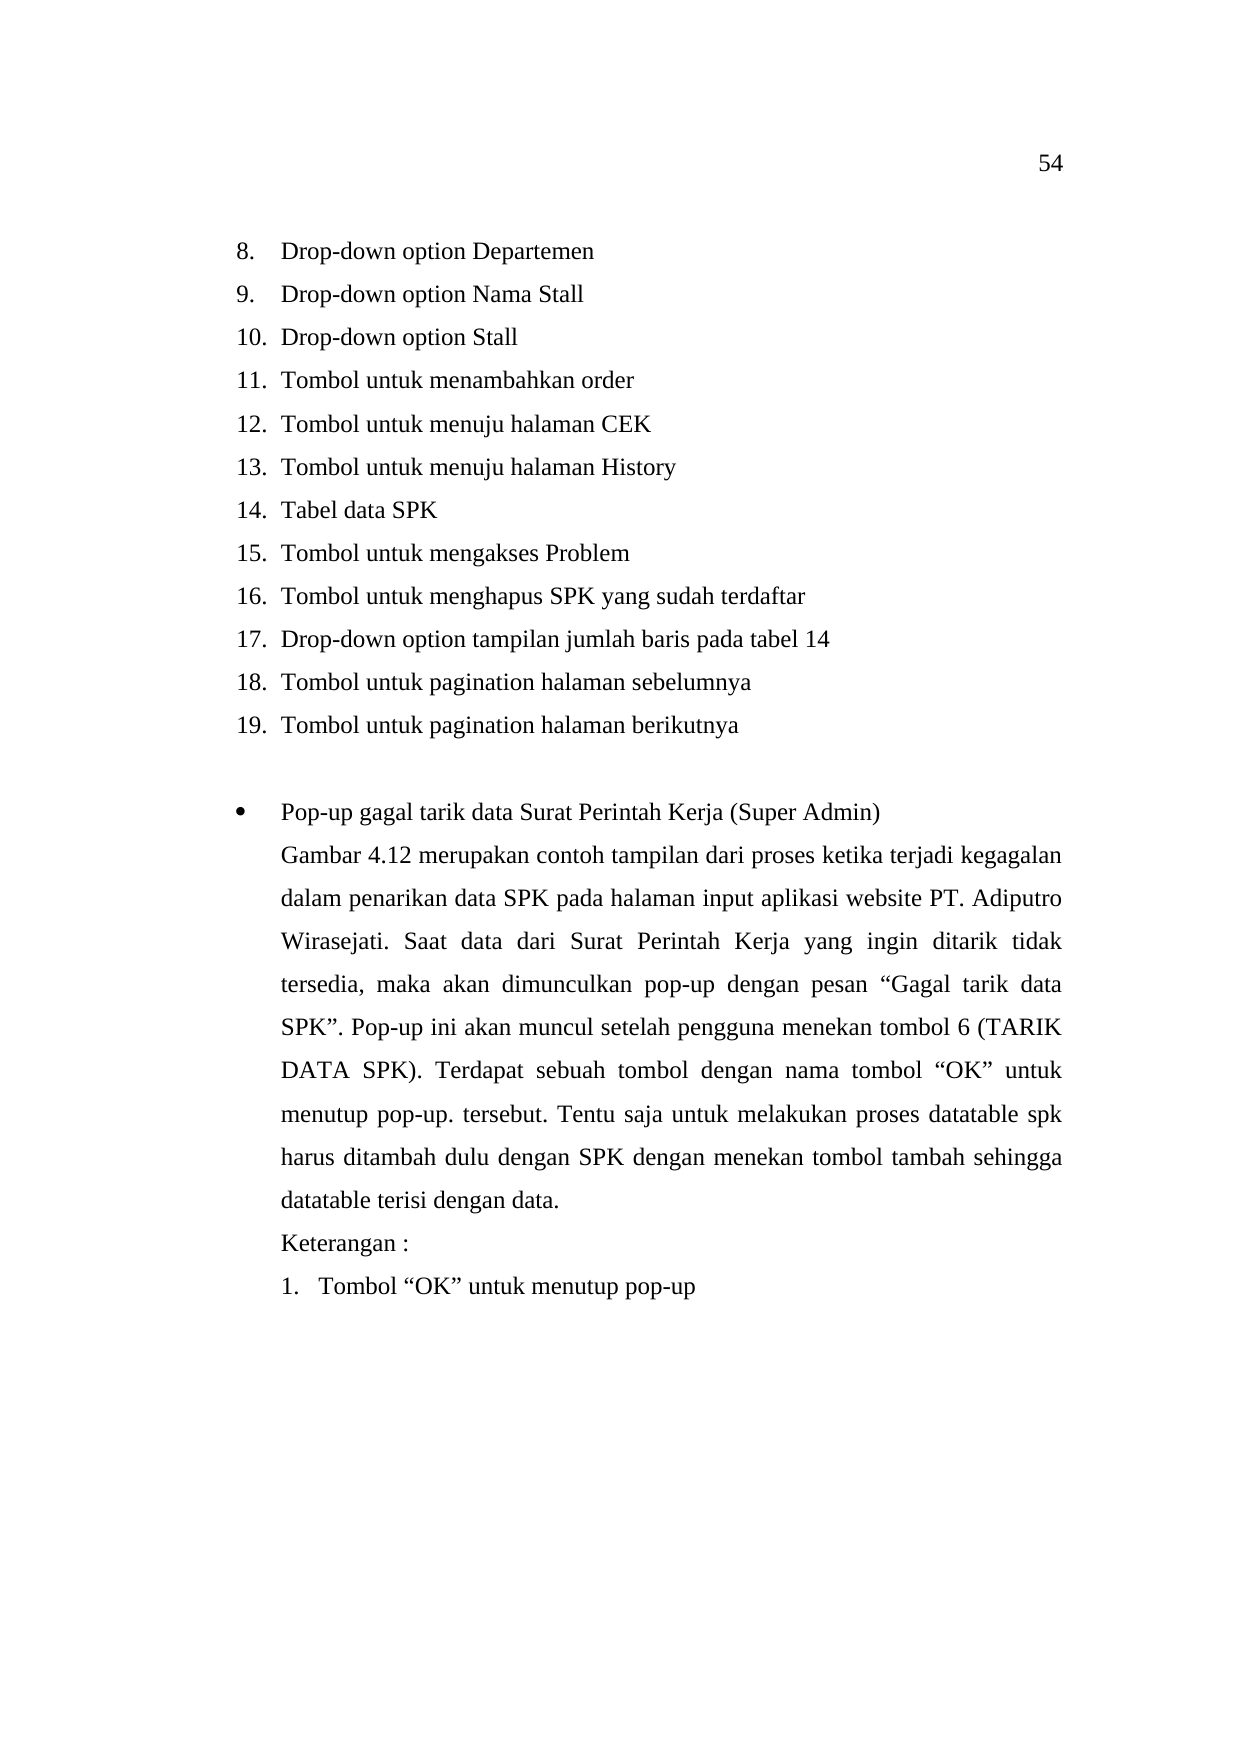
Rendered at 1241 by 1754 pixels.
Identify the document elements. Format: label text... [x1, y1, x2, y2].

text Gambar 4.12 merupakan contoh tampilan dari proses ketika terjadi kegagalan dalam penarikan data SPK pada halaman input aplikasi website PT. Adiputro Wirasejati. Saat data dari Surat Perintah Kerja yang ingin ditarik tidak tersedia, maka akan dimunculkan pop-up dengan pesan “Gagal tarik data SPK”. Pop-up ini akan muncul setelah pengguna menekan tombol 6 (TARIK DATA SPK). Terdapat sebuah tombol dengan nama tombol “OK” untuk menutup pop-up. tersebut. Tentu saja untuk melakukan proses datatable spk harus ditambah dulu dengan SPK dengan menekan tombol tambah sehingga datatable terisi dengan data. [281, 840, 1063, 1214]
text Tombol untuk mengakses Problem [236, 538, 1063, 567]
text Tombol untuk menuju halaman CEK [236, 409, 1063, 437]
text Tombol untuk menuju halaman History [236, 452, 1063, 481]
text Keterangan : [281, 1228, 1063, 1257]
text Tombol untuk pagination halaman sebelumnya [236, 667, 1063, 696]
text Drop-down option Nama Stall [236, 279, 1063, 308]
text Tabel data SPK [236, 495, 1063, 524]
text Drop-down option Departemen [236, 236, 1063, 265]
list Tombol “OK” untuk menutup pop-up [281, 1271, 1063, 1300]
text Tombol untuk menambahkan order [236, 366, 1063, 394]
text Tombol untuk menghapus SPK yang sudah terdaftar [236, 581, 1063, 610]
text Tombol untuk pagination halaman berikutnya [236, 711, 1063, 739]
text Drop-down option tampilan jumlah baris pada tabel 14 [236, 624, 1063, 653]
list Pop-up gagal tarik data Surat Perintah Kerja (Super Admin) [236, 797, 1063, 826]
text Drop-down option Stall [236, 322, 1063, 351]
